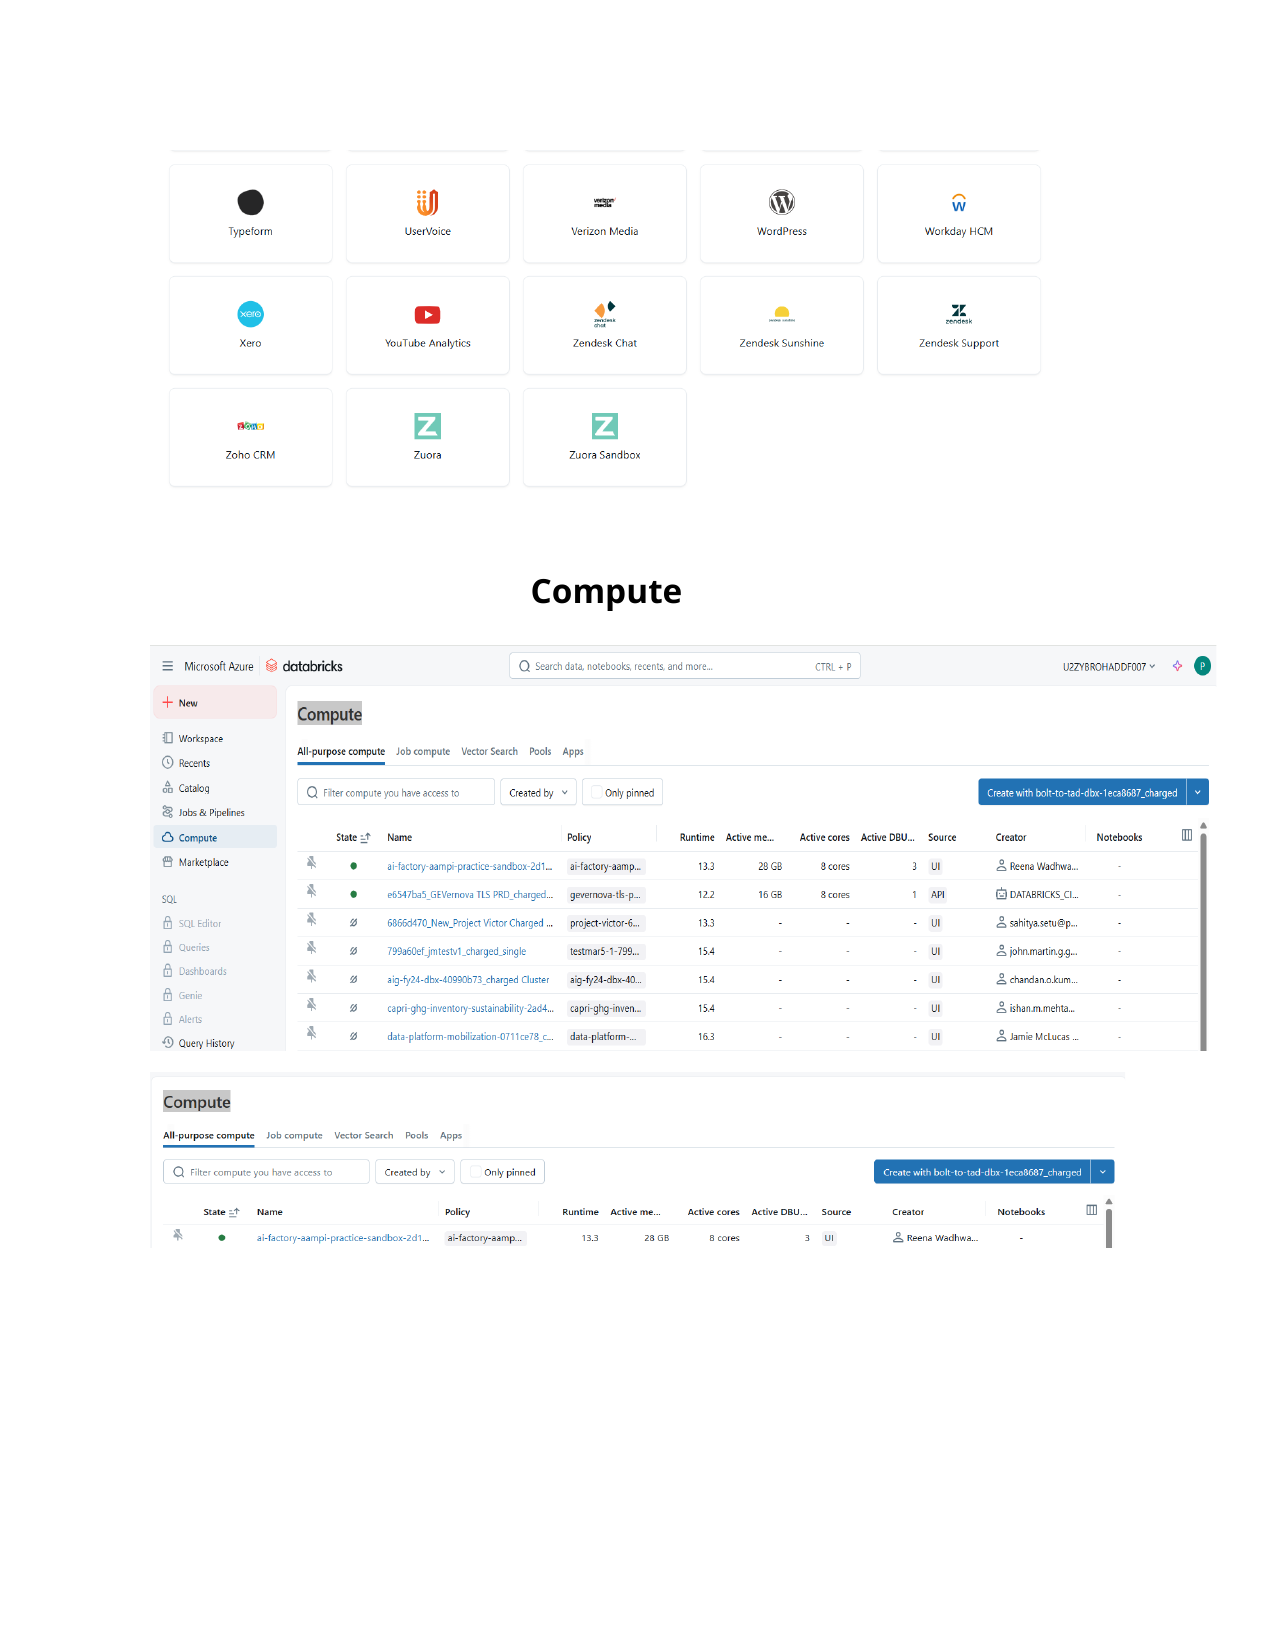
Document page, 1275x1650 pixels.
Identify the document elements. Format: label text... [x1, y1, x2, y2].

text Compute [150, 568, 1125, 614]
picture [150, 150, 1125, 491]
picture [150, 1072, 1125, 1248]
picture [150, 637, 1217, 1051]
